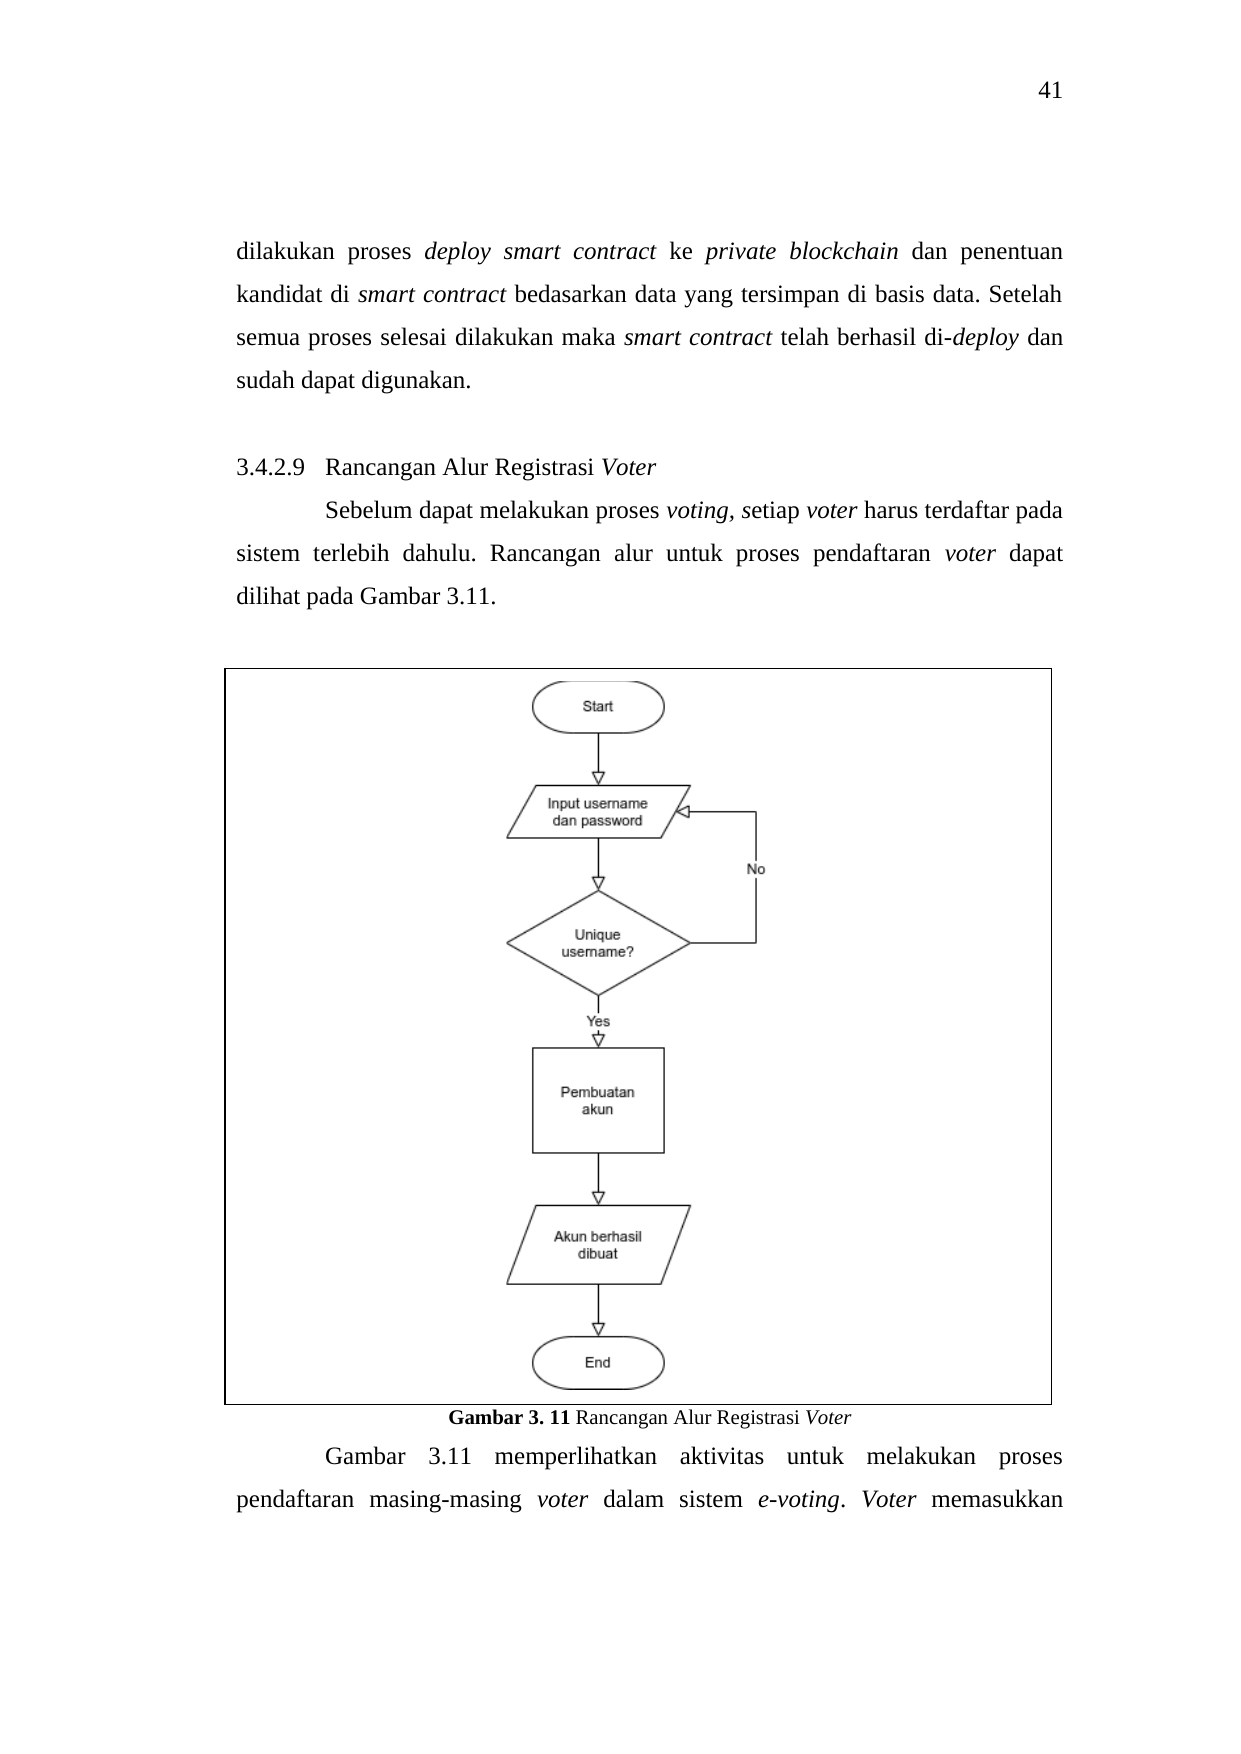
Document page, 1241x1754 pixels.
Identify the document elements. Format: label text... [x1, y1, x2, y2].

text Sebelum dapat melakukan proses voting, setiap voter harus terdaftar pada sistem terlebih dahulu. Rancangan alur untuk proses pendaftaran voter dapat dilihat pada Gambar 3.11. [236, 495, 1063, 610]
text Gambar 3. 11 Rancangan Alur Registrasi Voter [236, 1405, 1063, 1429]
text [236, 236, 1063, 394]
table_header [226, 669, 1051, 1404]
list Rancangan Alur Registrasi Voter [236, 452, 1063, 481]
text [236, 1441, 1063, 1513]
picture [506, 681, 770, 1390]
